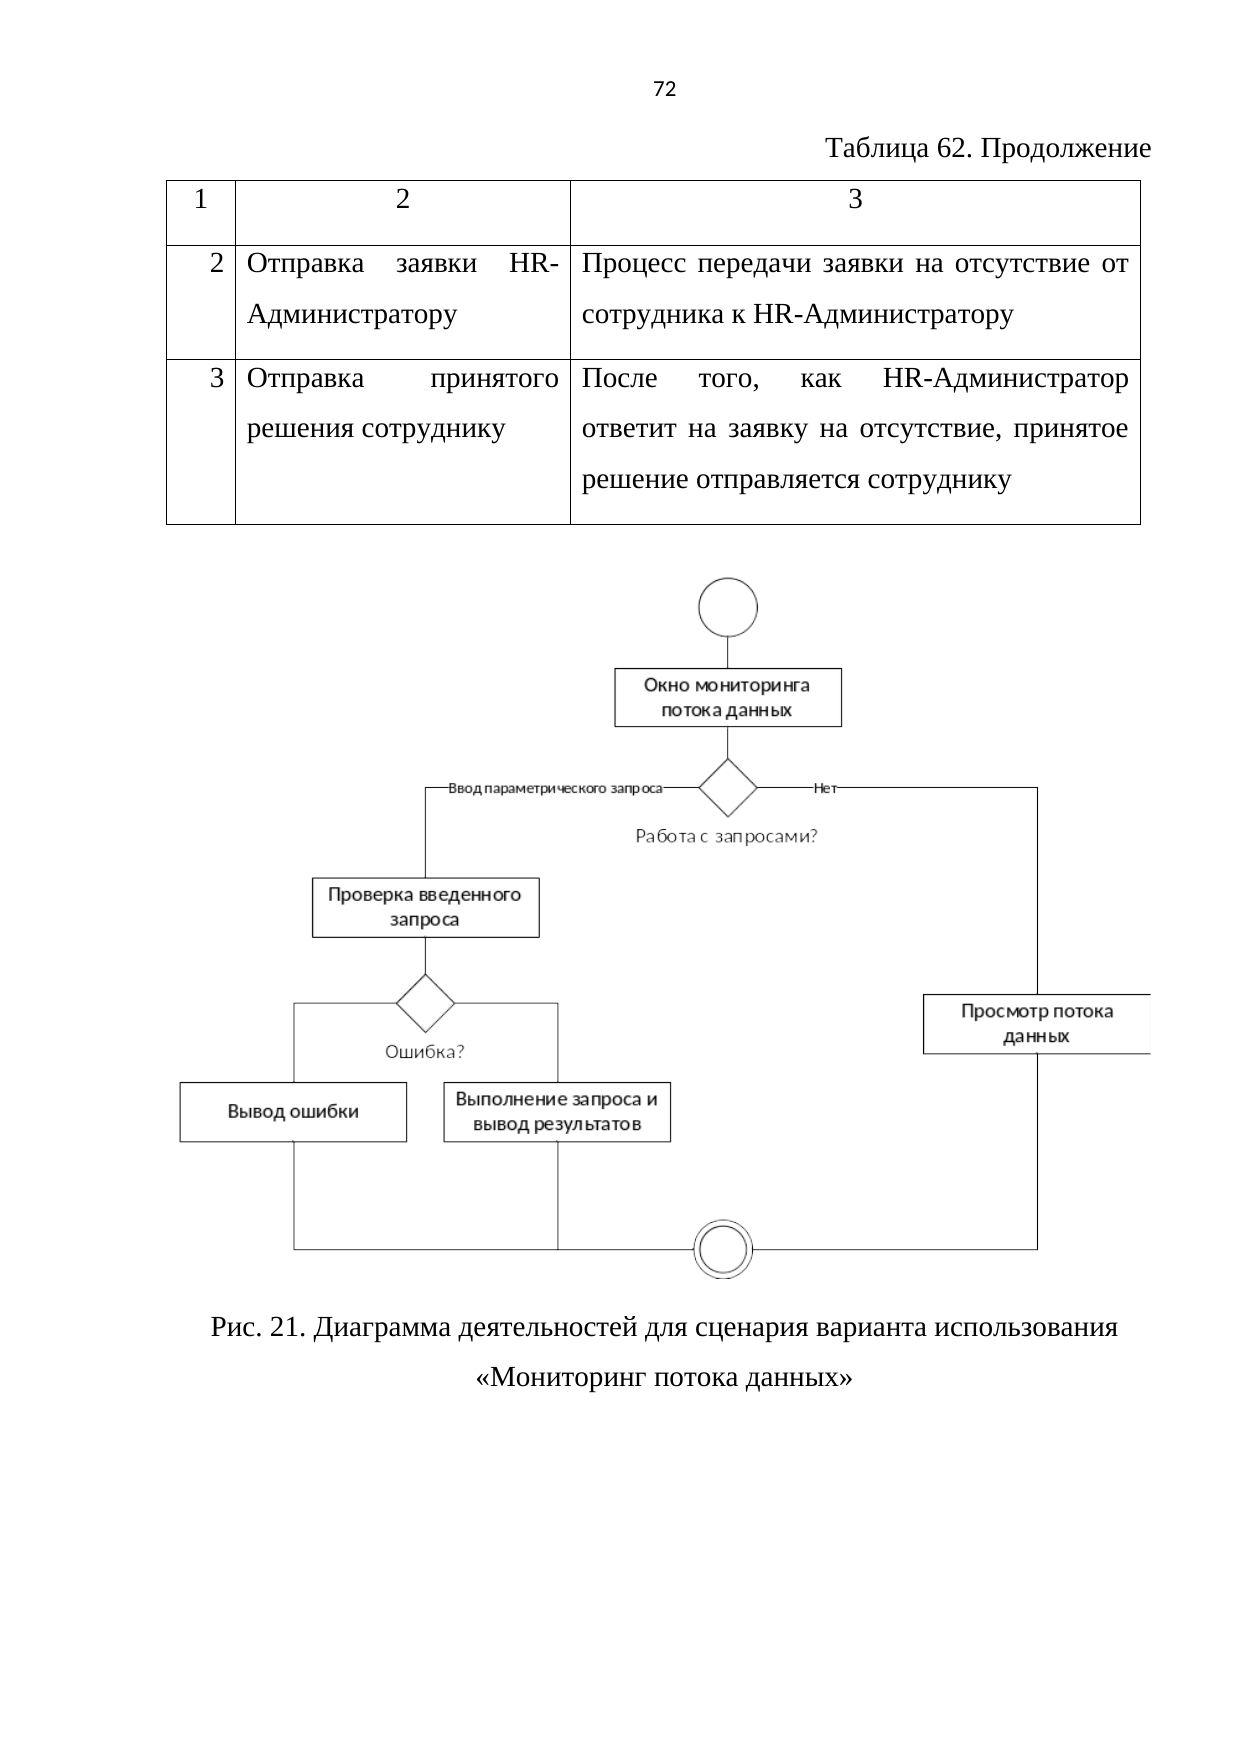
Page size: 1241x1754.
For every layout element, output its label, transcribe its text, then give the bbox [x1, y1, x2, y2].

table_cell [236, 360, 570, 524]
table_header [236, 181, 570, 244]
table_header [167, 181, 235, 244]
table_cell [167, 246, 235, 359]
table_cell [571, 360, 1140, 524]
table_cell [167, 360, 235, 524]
text Таблица 62. Продолжение [177, 130, 1152, 163]
text Рис. 21. Диаграмма деятельностей для сценария варианта использования «Мониторинг потока данных» [177, 1309, 1152, 1393]
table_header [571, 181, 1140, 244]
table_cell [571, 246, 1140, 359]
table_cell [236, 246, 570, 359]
